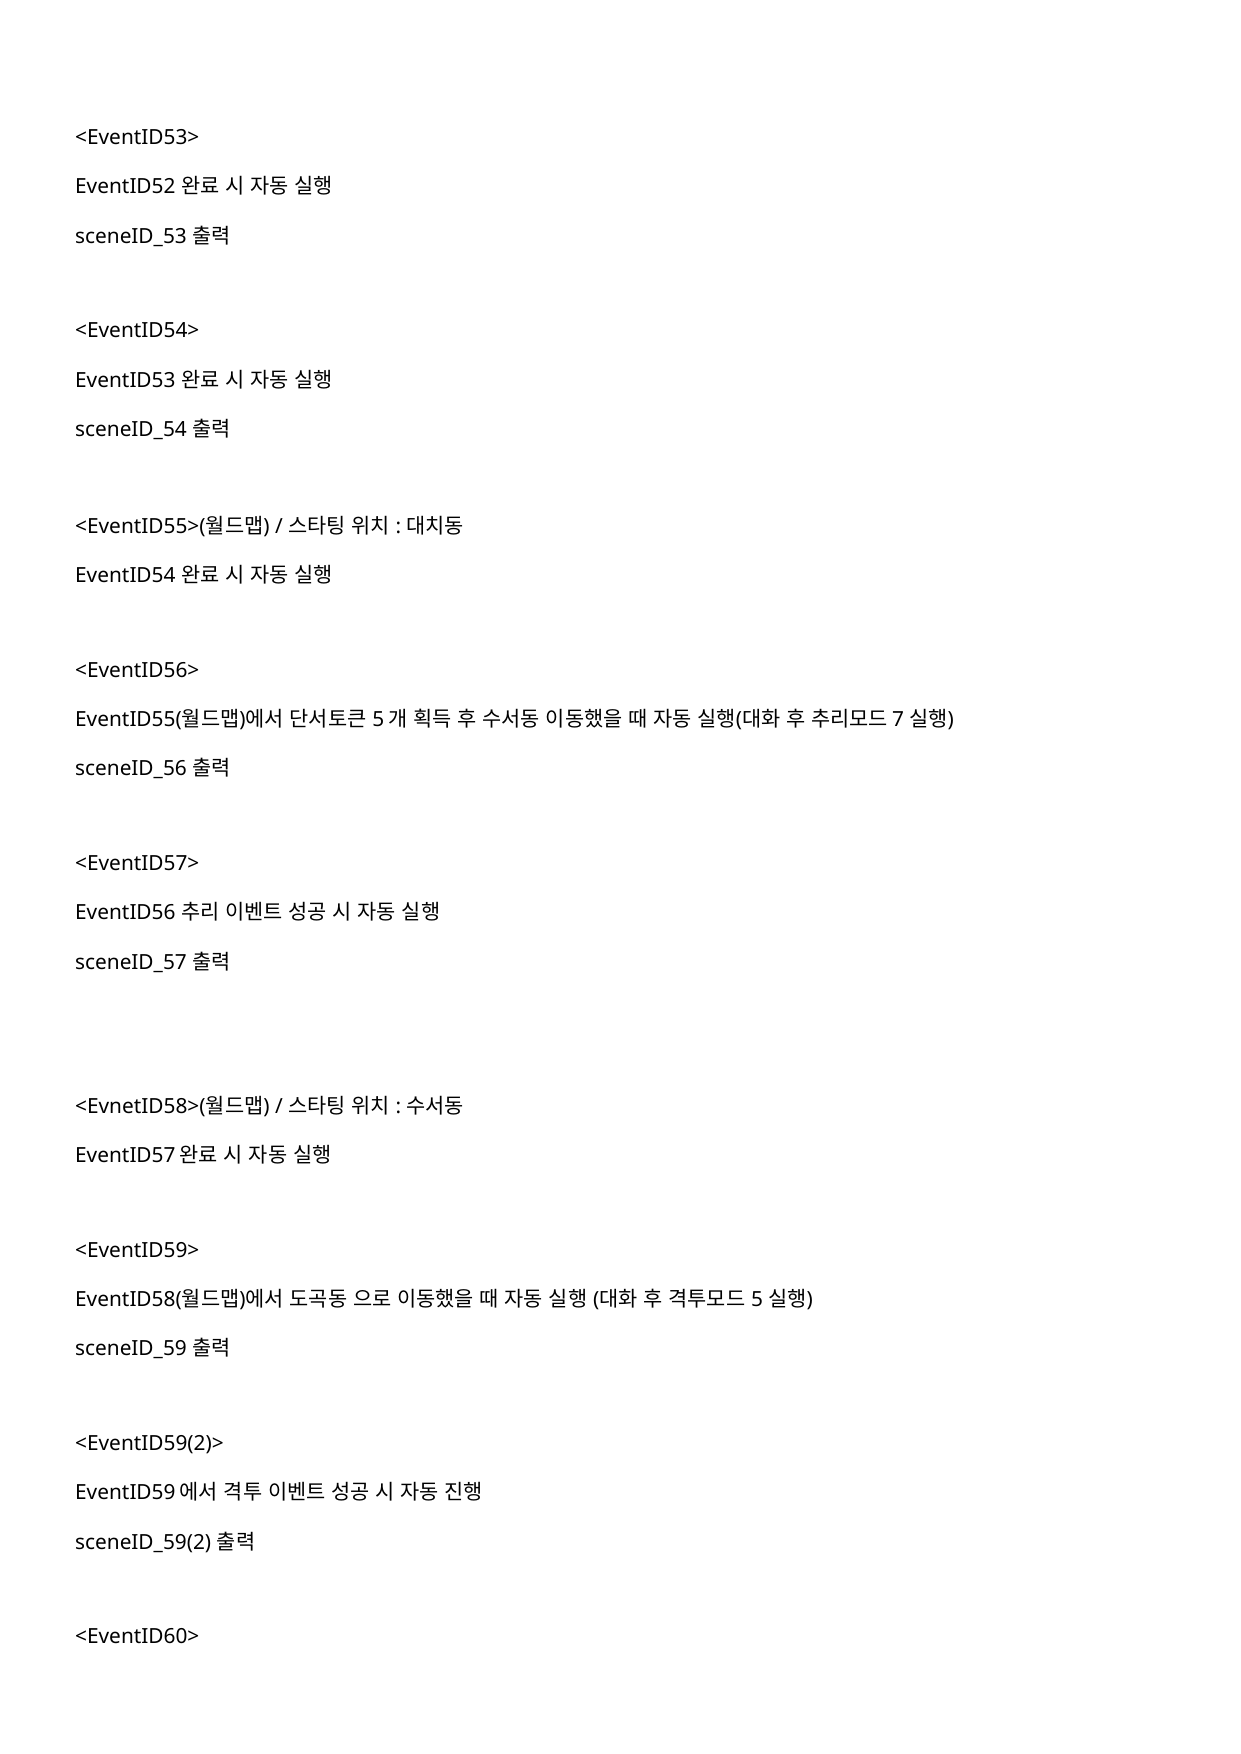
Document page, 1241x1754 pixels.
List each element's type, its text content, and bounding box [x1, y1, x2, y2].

text EventID53 완료 시 자동 실행 [75, 363, 1165, 393]
text <EventID56> [75, 655, 1165, 683]
text EventID57완료 시 자동 실행 [75, 1138, 1165, 1169]
text sceneID_56 출력 [75, 752, 1165, 782]
text <EventID59(2)> [75, 1428, 1165, 1457]
text <EventID57> [75, 848, 1165, 877]
text sceneID_59 출력 [75, 1332, 1165, 1362]
text sceneID_57 출력 [75, 945, 1165, 975]
text <EventID55>(월드맵) / 스타팅 위치 : 대치동 [75, 509, 1165, 539]
text EventID55(월드맵)에서 단서토큰 5개 획득 후 수서동 이동했을 때 자동 실행(대화 후 추리모드7 실행) [75, 702, 1165, 733]
text <EventID59> [75, 1235, 1165, 1263]
text EventID59에서 격투 이벤트 성공 시 자동 진행 [75, 1476, 1165, 1506]
text EventID56 추리 이벤트 성공 시 자동 실행 [75, 896, 1165, 926]
text sceneID_59(2) 출력 [75, 1525, 1165, 1555]
text <EventID60> [75, 1622, 1165, 1650]
text EventID54 완료 시 자동 실행 [75, 558, 1165, 589]
text <EventID53> [75, 122, 1165, 151]
text sceneID_54 출력 [75, 412, 1165, 443]
text EventID58(월드맵)에서 도곡동 으로 이동했을 때 자동 실행 (대화 후 격투모드 5 실행) [75, 1282, 1165, 1313]
text <EventID54> [75, 316, 1165, 344]
text EventID52 완료 시 자동 실행 [75, 169, 1165, 200]
text <EvnetID58>(월드맵) / 스타팅 위치 : 수서동 [75, 1089, 1165, 1119]
text sceneID_53 출력 [75, 219, 1165, 249]
